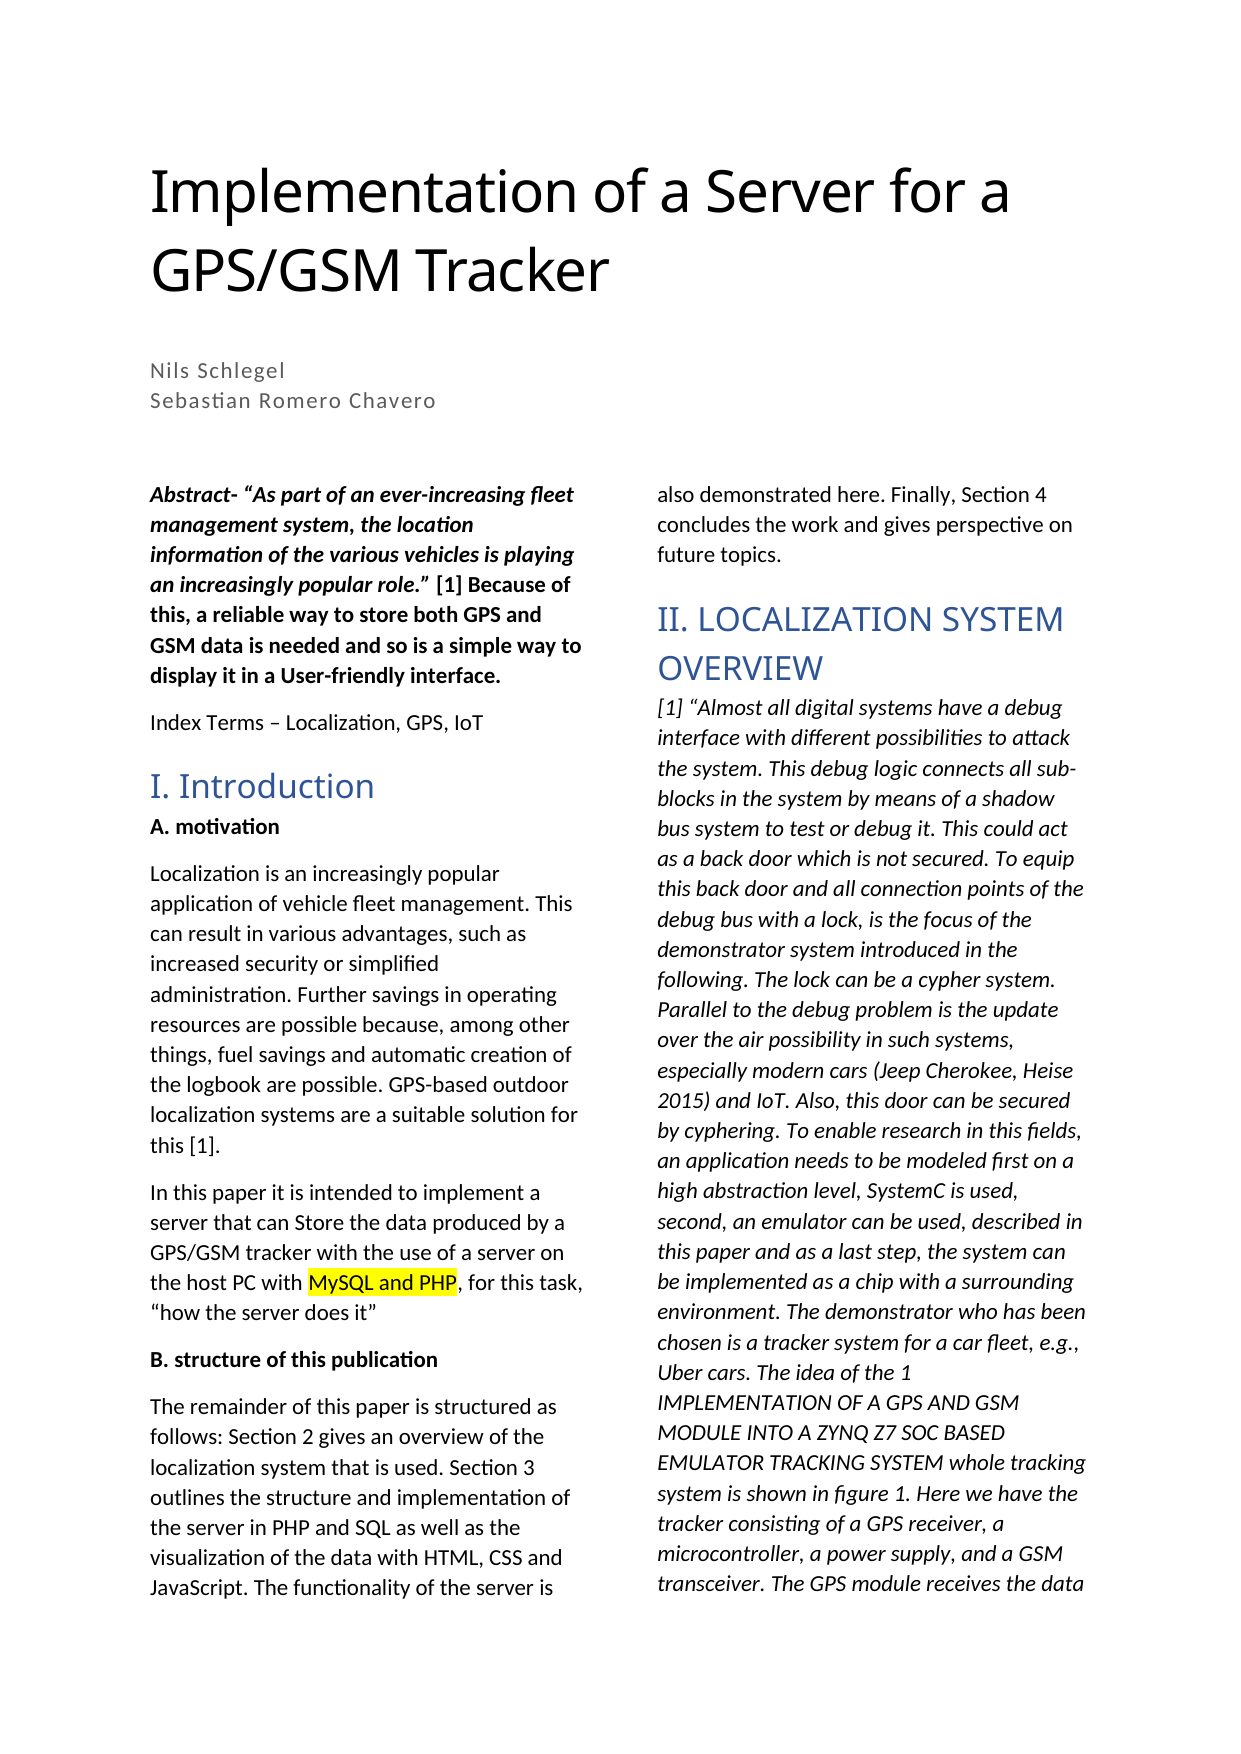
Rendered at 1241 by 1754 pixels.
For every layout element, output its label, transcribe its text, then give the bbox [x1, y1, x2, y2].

text Localization is an increasingly popular application of vehicle fleet management. This can result in various advantages, such as increased security or simplified administration. Further savings in operating resources are possible because, among other things, fuel savings and automatic creation of the logbook are possible. GPS-based outdoor localization systems are a suitable solution for this [1]. [150, 859, 583, 1159]
text The remainder of this paper is structured as follows: Section 2 gives an overview of the localization system that is used. Section 3 outlines the structure and implementation of the server in PHP and SQL as well as the visualization of the data with HTML, CSS and JavaScript. The functionality of the server is also demonstrated here. Finally, Section 4 concludes the work and gives perspective on future topics. [657, 480, 1090, 568]
subtitle Nils Schlegel Sebastian Romero Chavero [150, 356, 1090, 414]
text A. motivation [150, 812, 583, 840]
subtitle II. LOCALIZATION SYSTEM OVERVIEW [657, 595, 1090, 690]
title Implementation of a Server for a GPS/GSM Tracker [150, 150, 1090, 309]
text B. structure of this publication [150, 1345, 583, 1373]
text Abstract- “As part of an ever-increasing fleet management system, the location information of the various vehicles is playing an increasingly popular role.” [1] Because of this, a reliable way to store both GPS and GSM data is needed and so is a simple way to display it in a User-friendly interface. [150, 480, 583, 689]
text Index Terms – Localization, GPS, IoT [150, 708, 583, 736]
text In this paper it is intended to implement a server that can Store the data produced by a GPS/GSM tracker with the use of a server on the host PC with MySQL and PHP, for this task, “how the server does it” [150, 1178, 583, 1327]
text The remainder of this paper is structured as follows: Section 2 gives an overview of the localization system that is used. Section 3 outlines the structure and implementation of the server in PHP and SQL as well as the visualization of the data with HTML, CSS and JavaScript. The functionality of the server is also demonstrated here. Finally, Section 4 concludes the work and gives perspective on future topics. [150, 1392, 583, 1602]
subtitle I. Introduction [150, 763, 583, 808]
